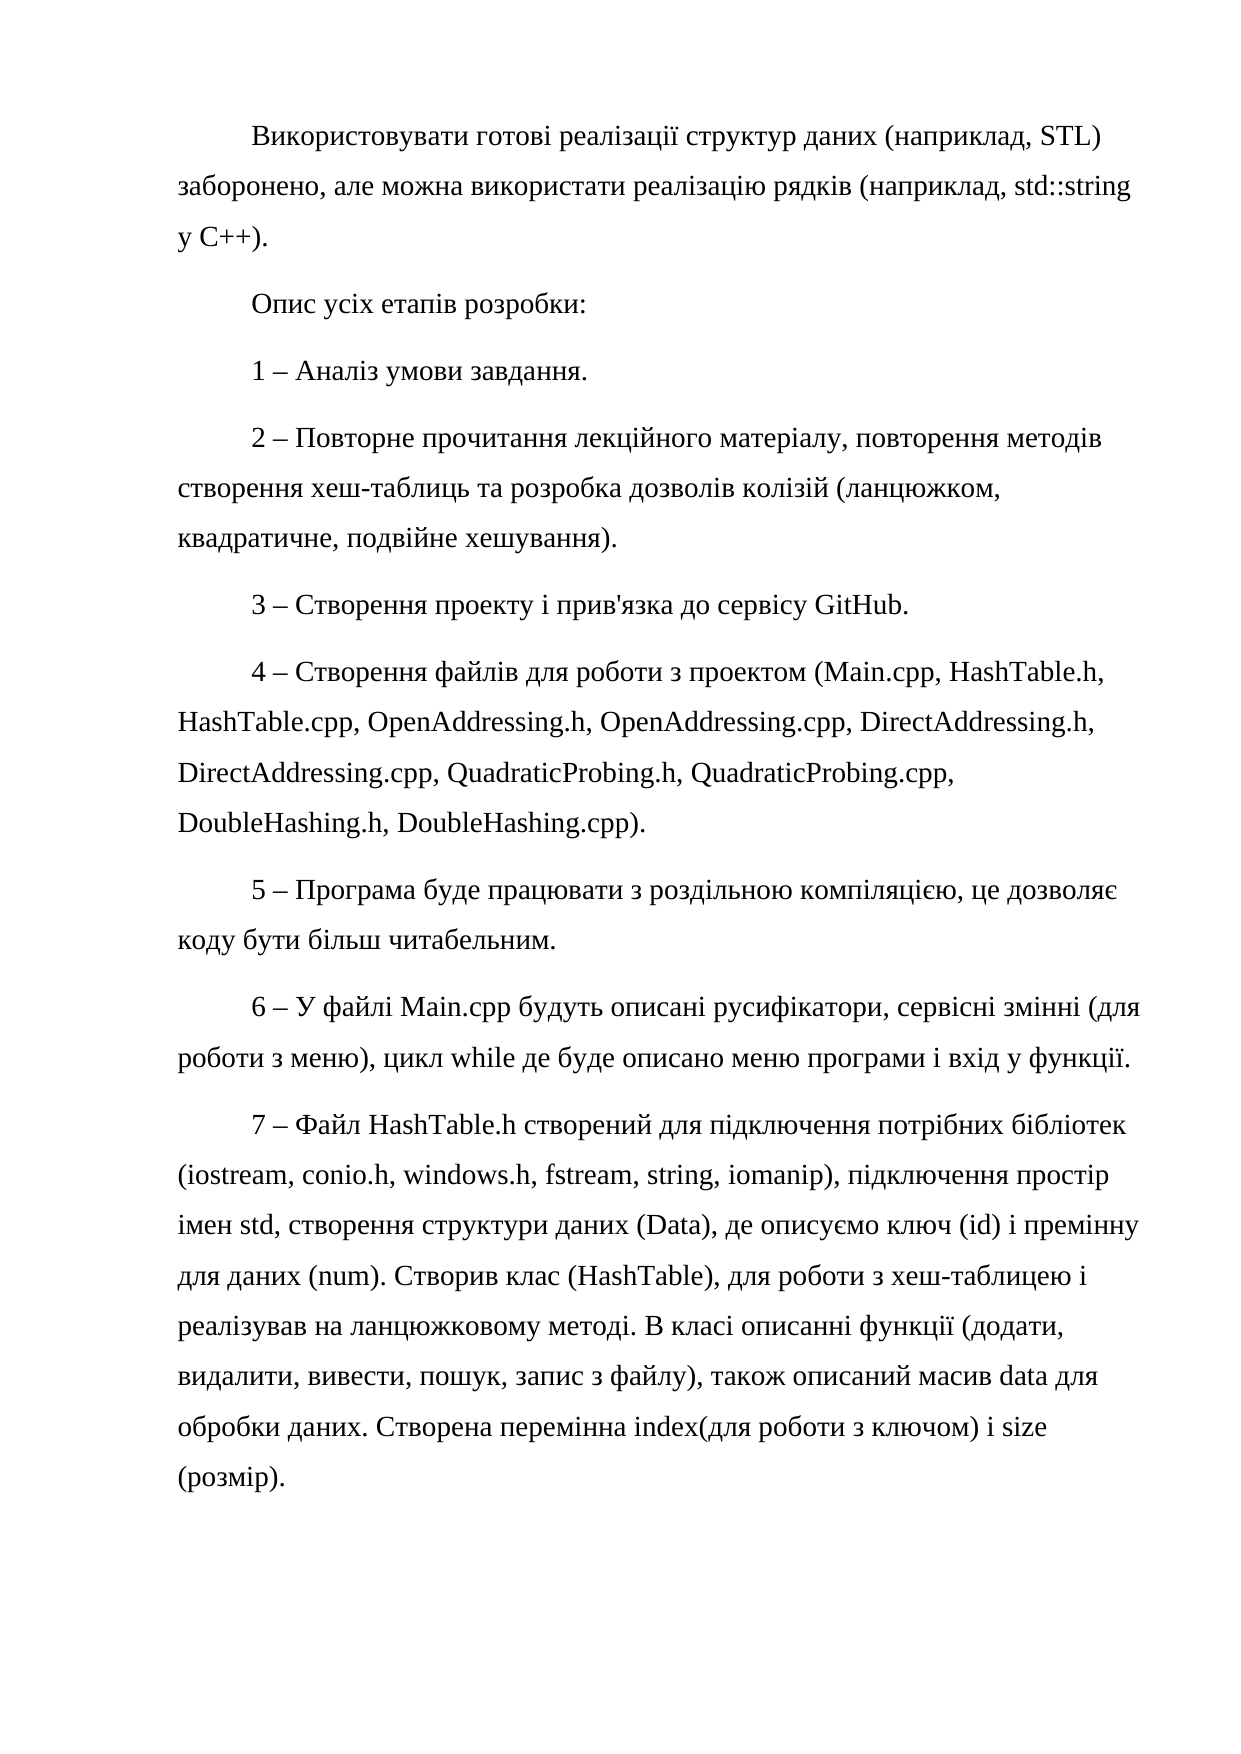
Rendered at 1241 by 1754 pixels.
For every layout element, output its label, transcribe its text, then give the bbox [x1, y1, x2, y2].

text 4 – Створення файлів для роботи з проектом (Main.cpp, HashTable.h, HashTable.cpp, OpenAddressing.h, OpenAddressing.cpp, DirectAddressing.h, DirectAddressing.cpp, QuadraticProbing.h, QuadraticProbing.cpp, DoubleHashing.h, DoubleHashing.cpp). [177, 654, 1152, 839]
text 7 – Файл HashTable.h створений для підключення потрібних бібліотек (iostream, conio.h, windows.h, fstream, string, iomanip), підключення простір імен std, створення структури даних (Data), де описуємо ключ (id) і премінну для даних (num). Створив клас (HashTable), для роботи з хеш-таблицею і реалізував на ланцюжковому методі. В класі описанні функції (додати, видалити, вивести, пошук, запис з файлу), також описаний масив data для обробки даних. Створена перемінна index(для роботи з ключом) і size (розмір). [177, 1107, 1152, 1492]
text 3 – Створення проекту і прив'язка до сервісу GitHub. [177, 587, 1152, 621]
text 6 – У файлі Main.cpp будуть описані русифікатори, сервісні змінні (для роботи з меню), цикл while де буде описано меню програми і вхід у функції. [177, 989, 1152, 1073]
text 2 – Повторне прочитання лекційного матеріалу, повторення методів створення хеш-таблиць та розробка дозволів колізій (ланцюжком, квадратичне, подвійне хешування). [177, 420, 1152, 554]
text Використовувати готові реалізації структур даних (наприклад, STL) заборонено, але можна використати реалізацію рядків (наприклад, std::string у C++). [177, 118, 1152, 252]
text 5 – Програма буде працювати з роздільною компіляцією, це дозволяє коду бути більш читабельним. [177, 872, 1152, 956]
text Опис усіх етапів розробки: [177, 286, 1152, 319]
text 1 – Аналіз умови завдання. [177, 353, 1152, 386]
